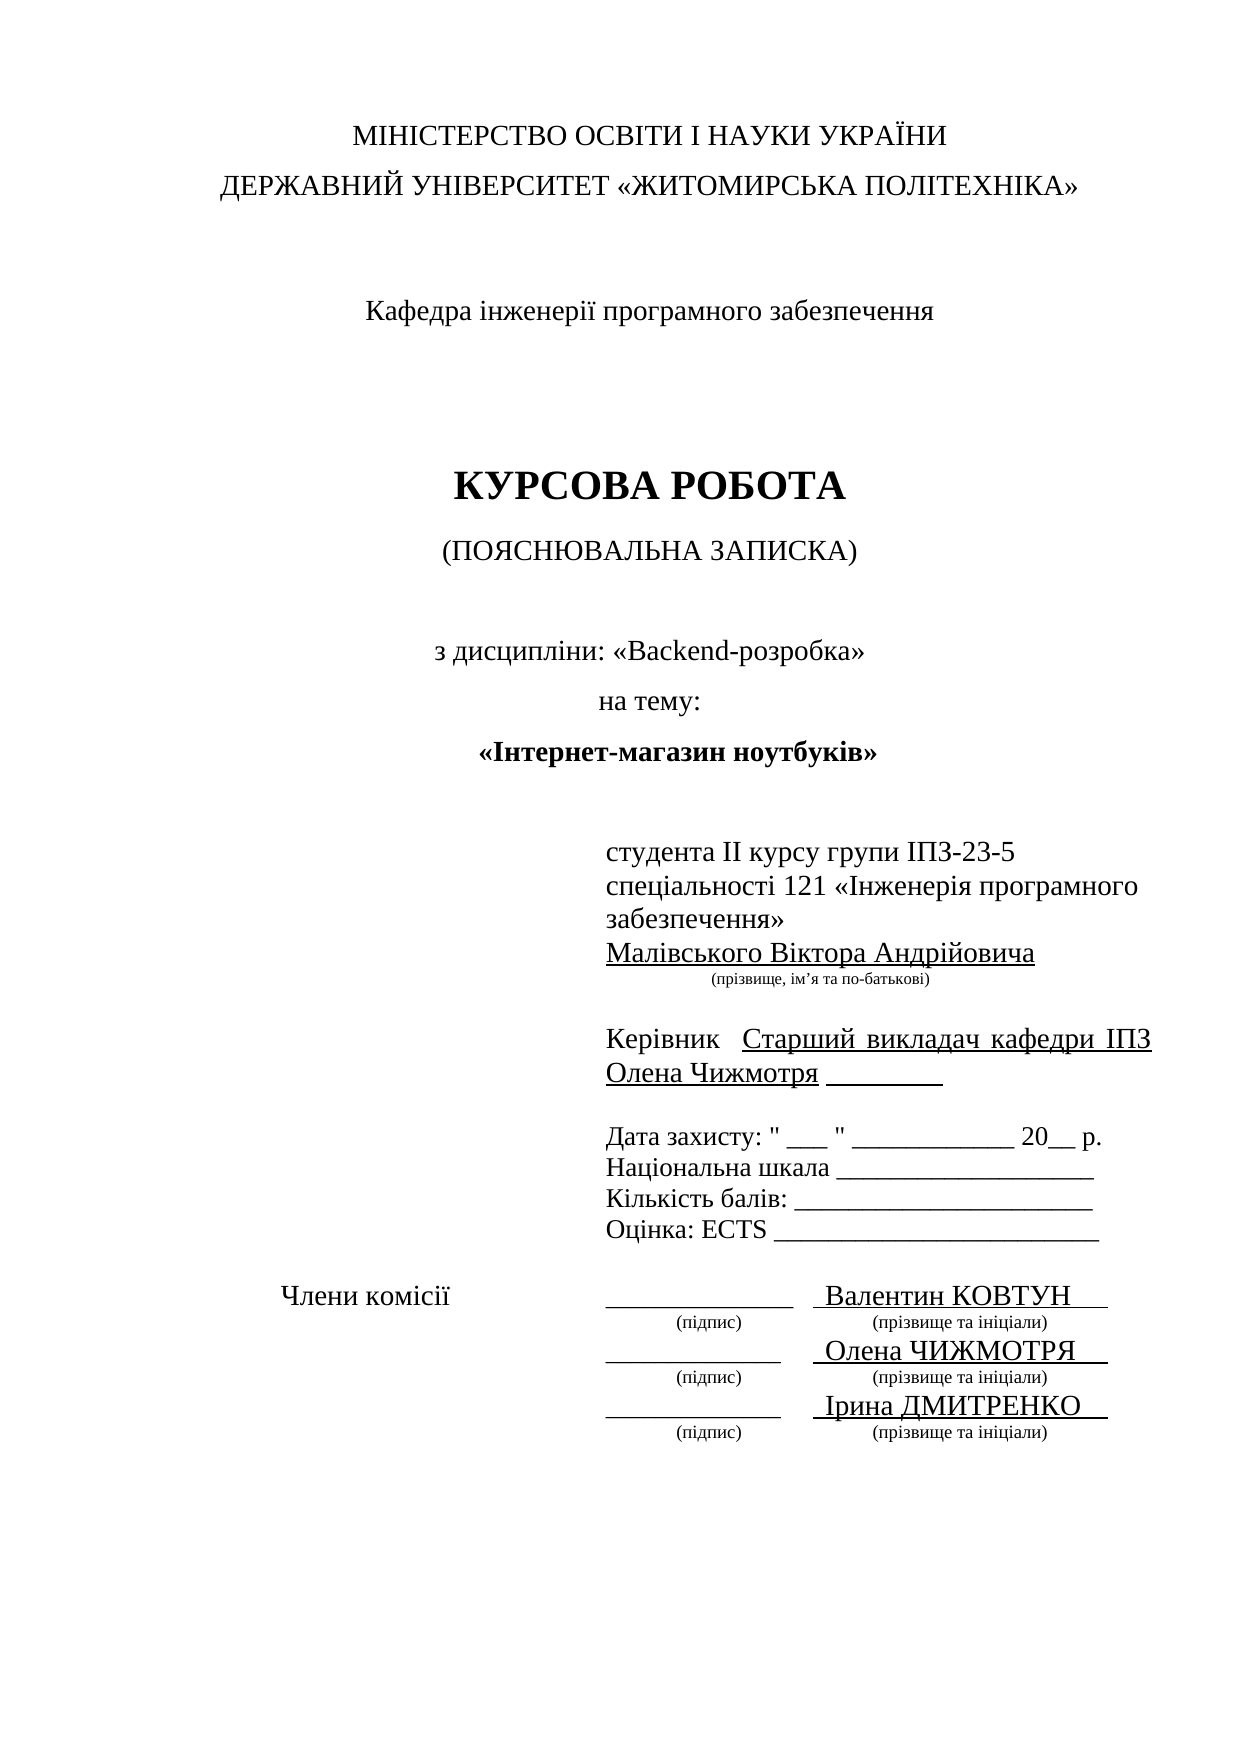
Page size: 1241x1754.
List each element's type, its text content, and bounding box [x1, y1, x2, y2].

text (прізвище, ім’я та по-батькові) [148, 969, 1152, 988]
text Оцінка: ECTS ________________________ [606, 1213, 1152, 1244]
text Національна шкала ___________________ [606, 1151, 1152, 1182]
text «Інтернет-магазин ноутбуків» [148, 734, 1152, 767]
text Члени комісії _______________ Валентин КОВТУН [281, 1278, 1152, 1311]
text ______________ Ірина ДМИТРЕНКО [281, 1388, 1152, 1421]
text студента ІІ курсу групи ІПЗ-23-5 [606, 834, 1152, 868]
text Дата захисту: " ___ " ____________ 20__ р. [606, 1119, 1152, 1151]
text на тему: [148, 683, 1152, 717]
text спеціальності 121 «Інженерія програмного забезпечення» [606, 868, 1152, 935]
text КУРСОВА РОБОТА [148, 461, 1152, 509]
text Кафедра інженерії програмного забезпечення [148, 293, 1152, 327]
text (підпис) (прізвище та ініціали) [148, 1421, 1152, 1443]
text Кількість балів: ______________________ [606, 1182, 1152, 1213]
text (ПОЯСНЮВАЛЬНА ЗАПИСКА) [148, 533, 1152, 566]
text ДЕРЖАВНИЙ УНІВЕРСИТЕТ «ЖИТОМИРСЬКА ПОЛІТЕХНІКА» [148, 168, 1152, 202]
text (підпис) (прізвище та ініціали) [148, 1311, 1152, 1333]
text МІНІСТЕРСТВО ОСВІТИ І НАУКИ УКРАЇНИ [148, 118, 1152, 152]
text ______________ Олена ЧИЖМОТРЯ [281, 1333, 1152, 1366]
text з дисципліни: «Backend-розробка» [148, 633, 1152, 667]
text (підпис) (прізвище та ініціали) [148, 1366, 1152, 1388]
text Керівник Старший викладач кафедри ІПЗ Олена Чижмотря, [606, 1021, 1152, 1088]
text Малівського Віктора Андрійовича [606, 935, 1152, 969]
